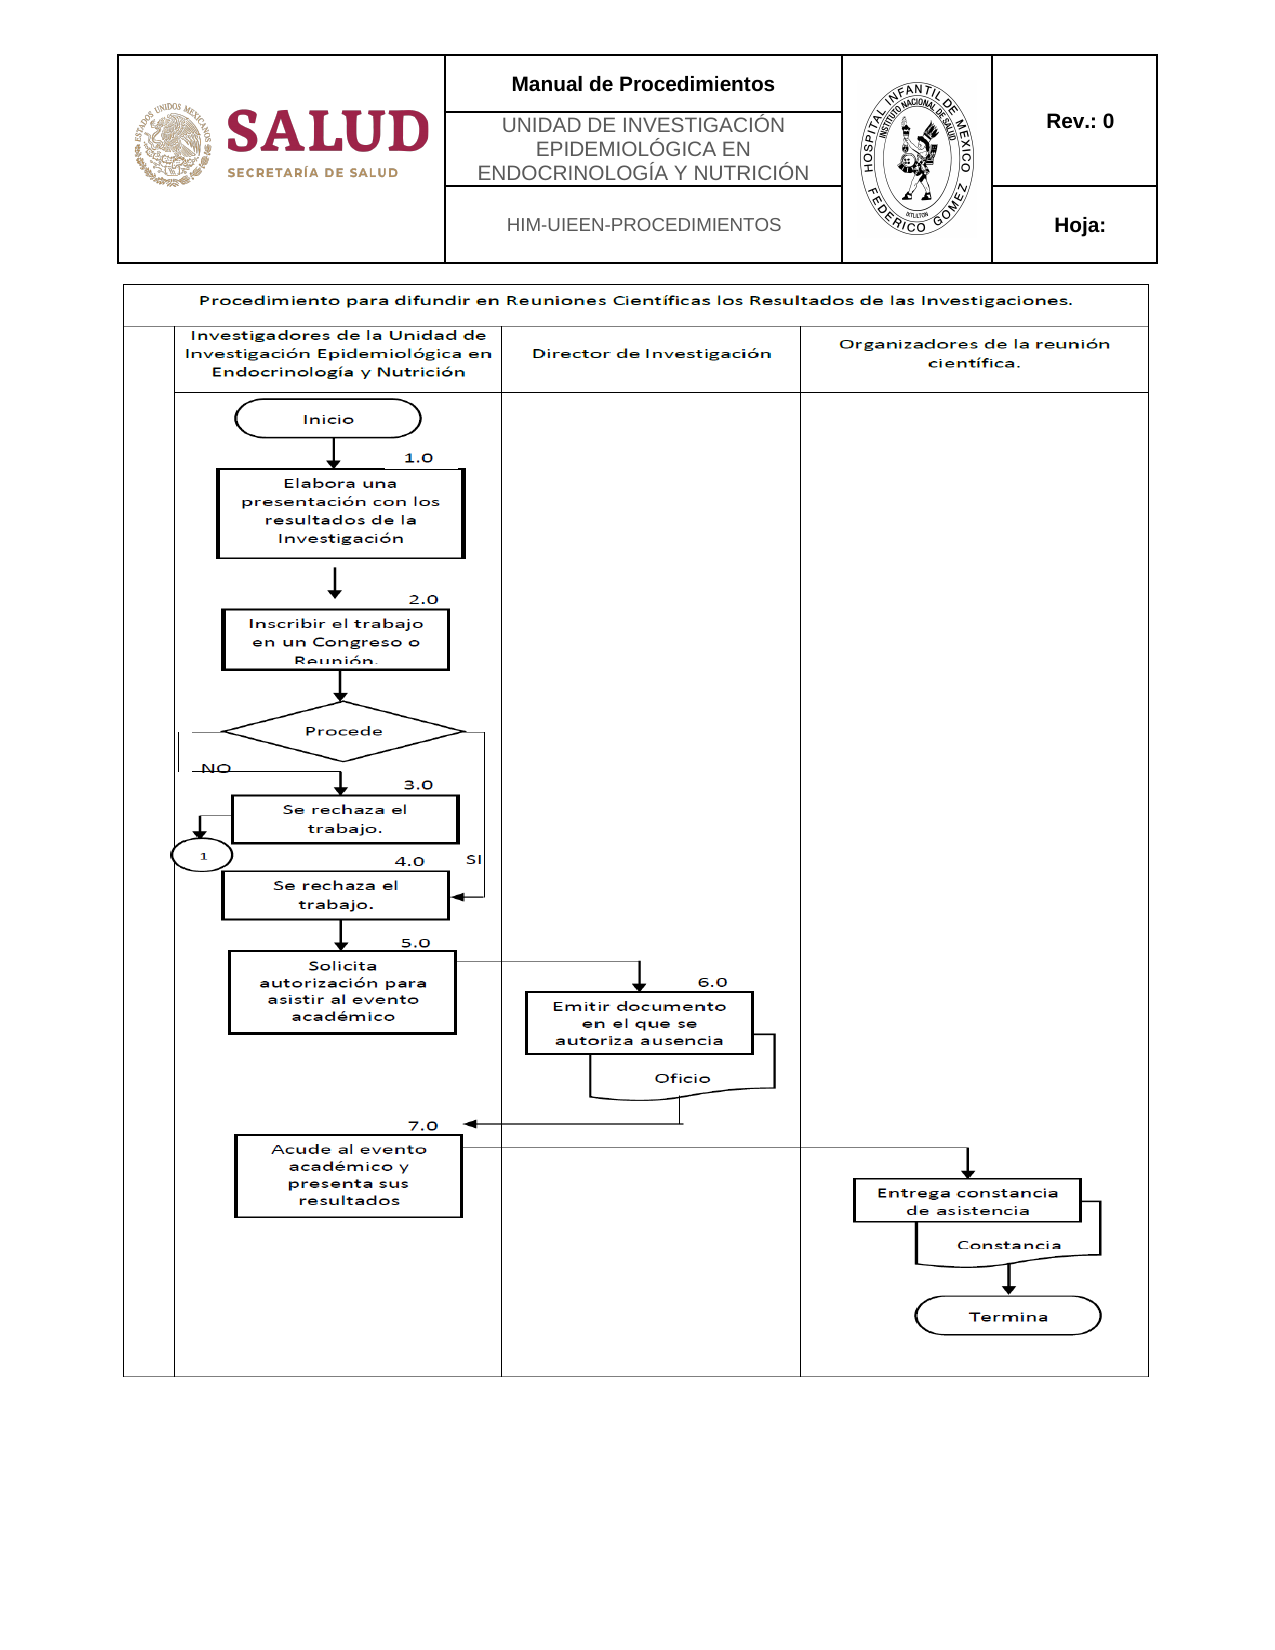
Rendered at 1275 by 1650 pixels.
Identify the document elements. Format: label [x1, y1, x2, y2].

picture [134, 103, 429, 187]
picture [118, 280, 1157, 1383]
picture [857, 80, 977, 238]
